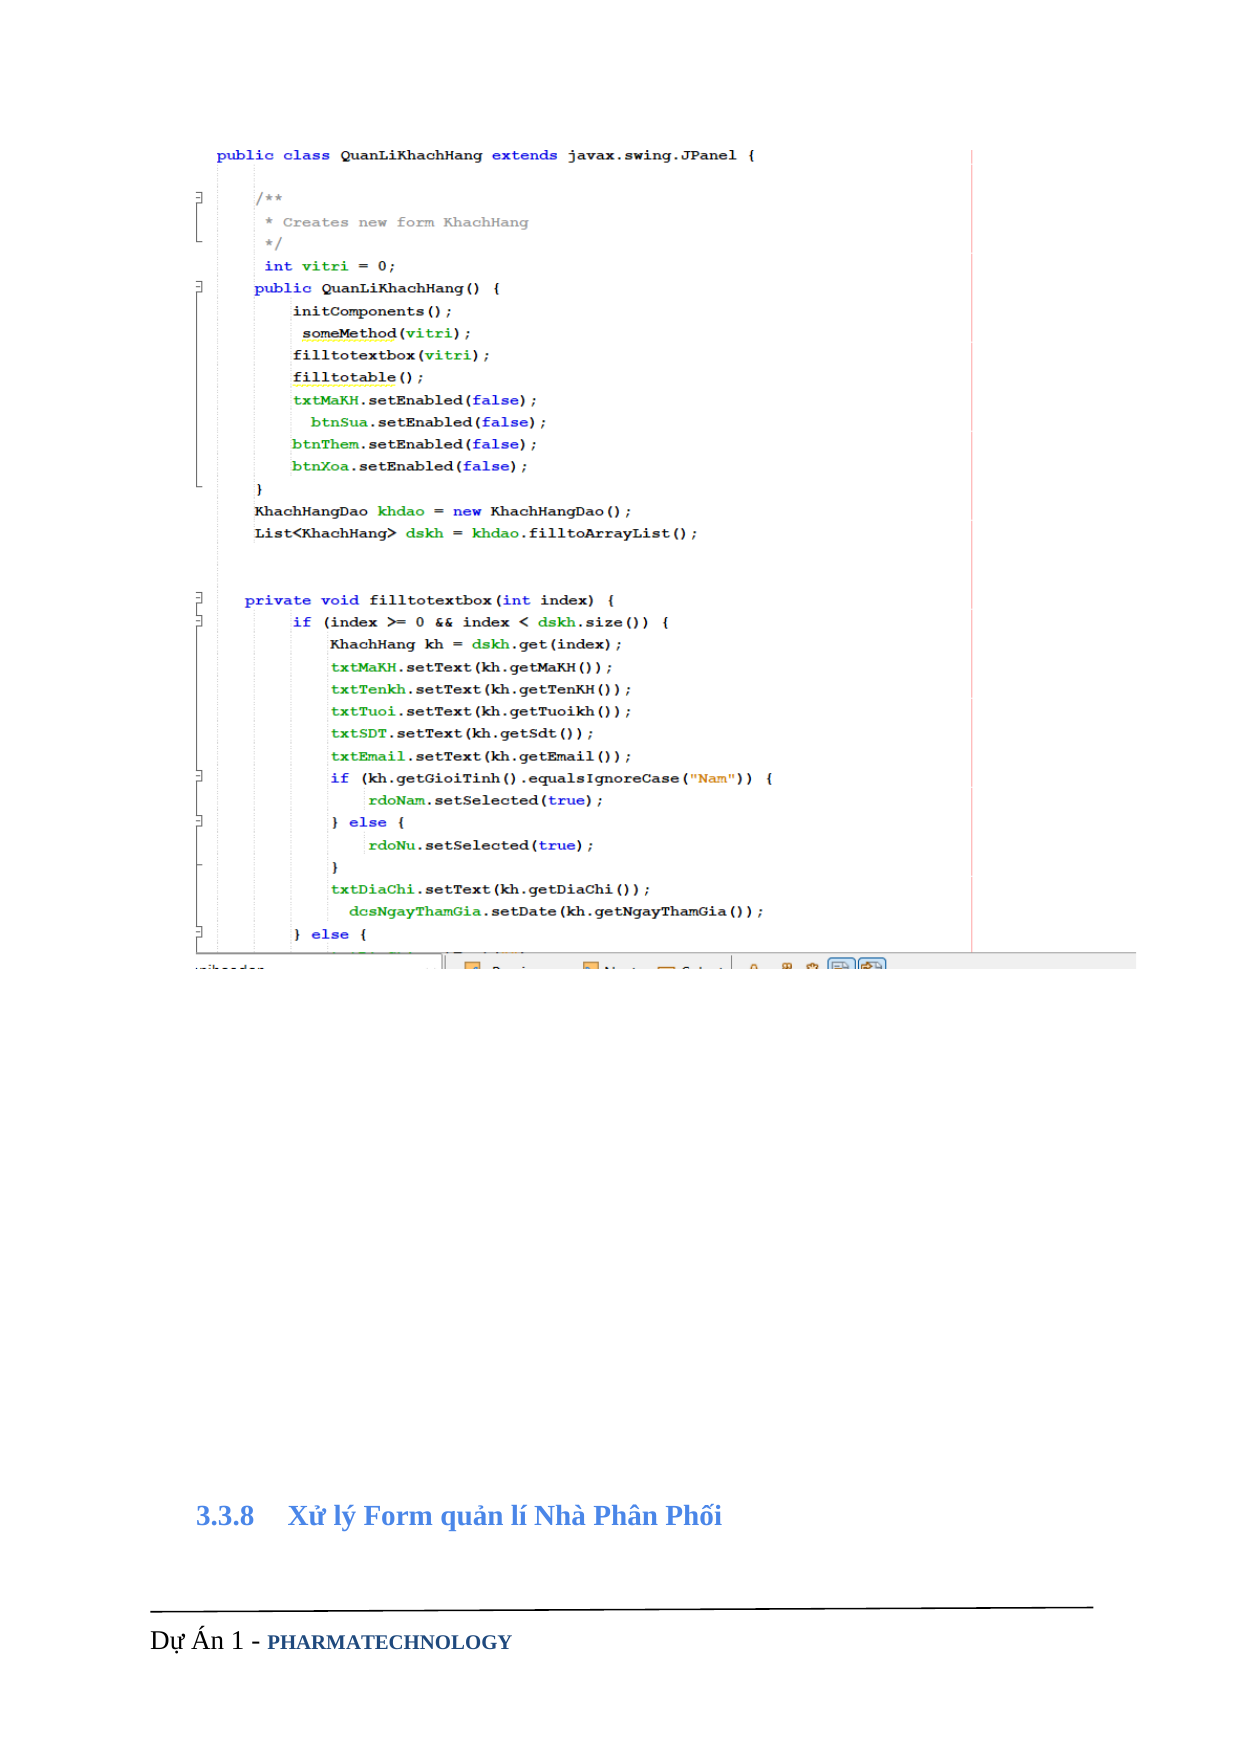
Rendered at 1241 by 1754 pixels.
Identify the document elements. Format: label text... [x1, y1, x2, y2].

picture [195, 150, 1137, 969]
text 3.3.8 Xử lý Form quản lí Nhà Phân Phối [196, 1498, 1090, 1532]
